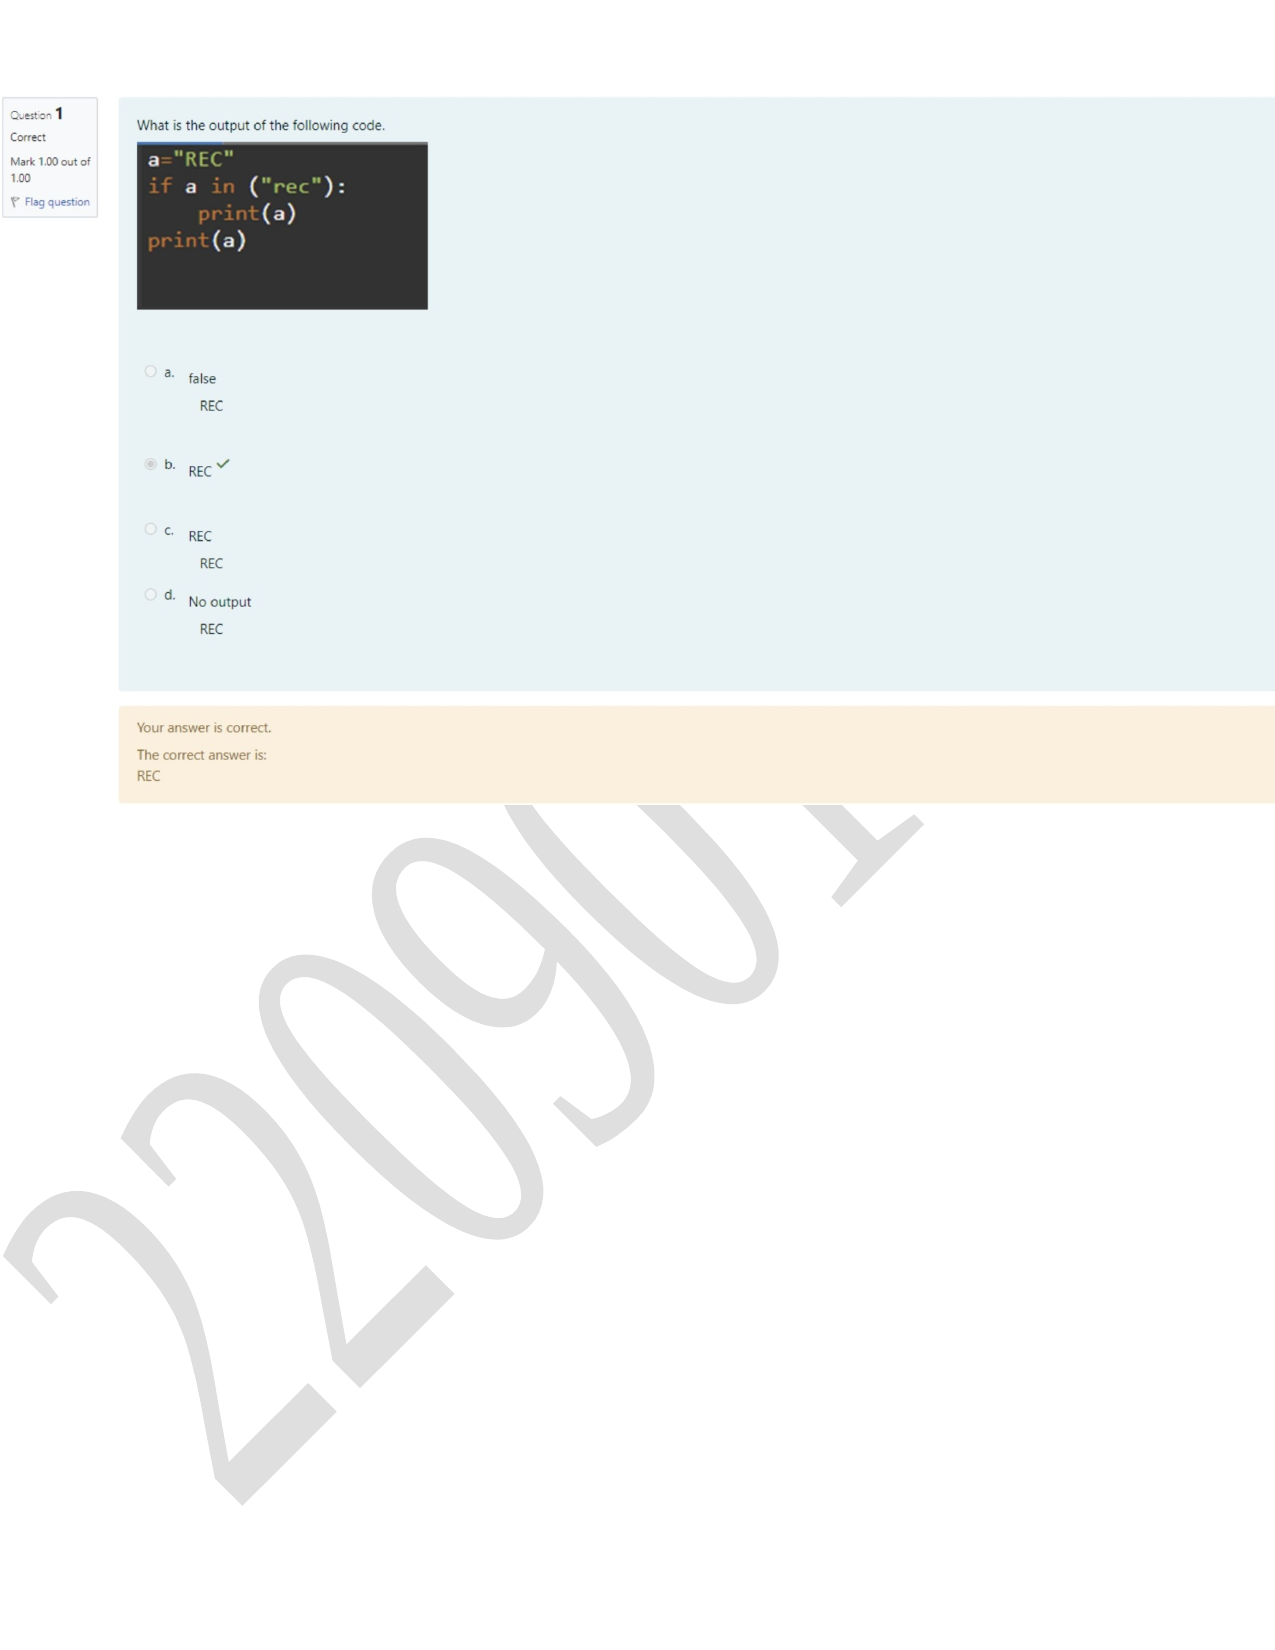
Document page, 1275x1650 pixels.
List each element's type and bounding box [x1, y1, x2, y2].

picture [1, 96, 1275, 805]
